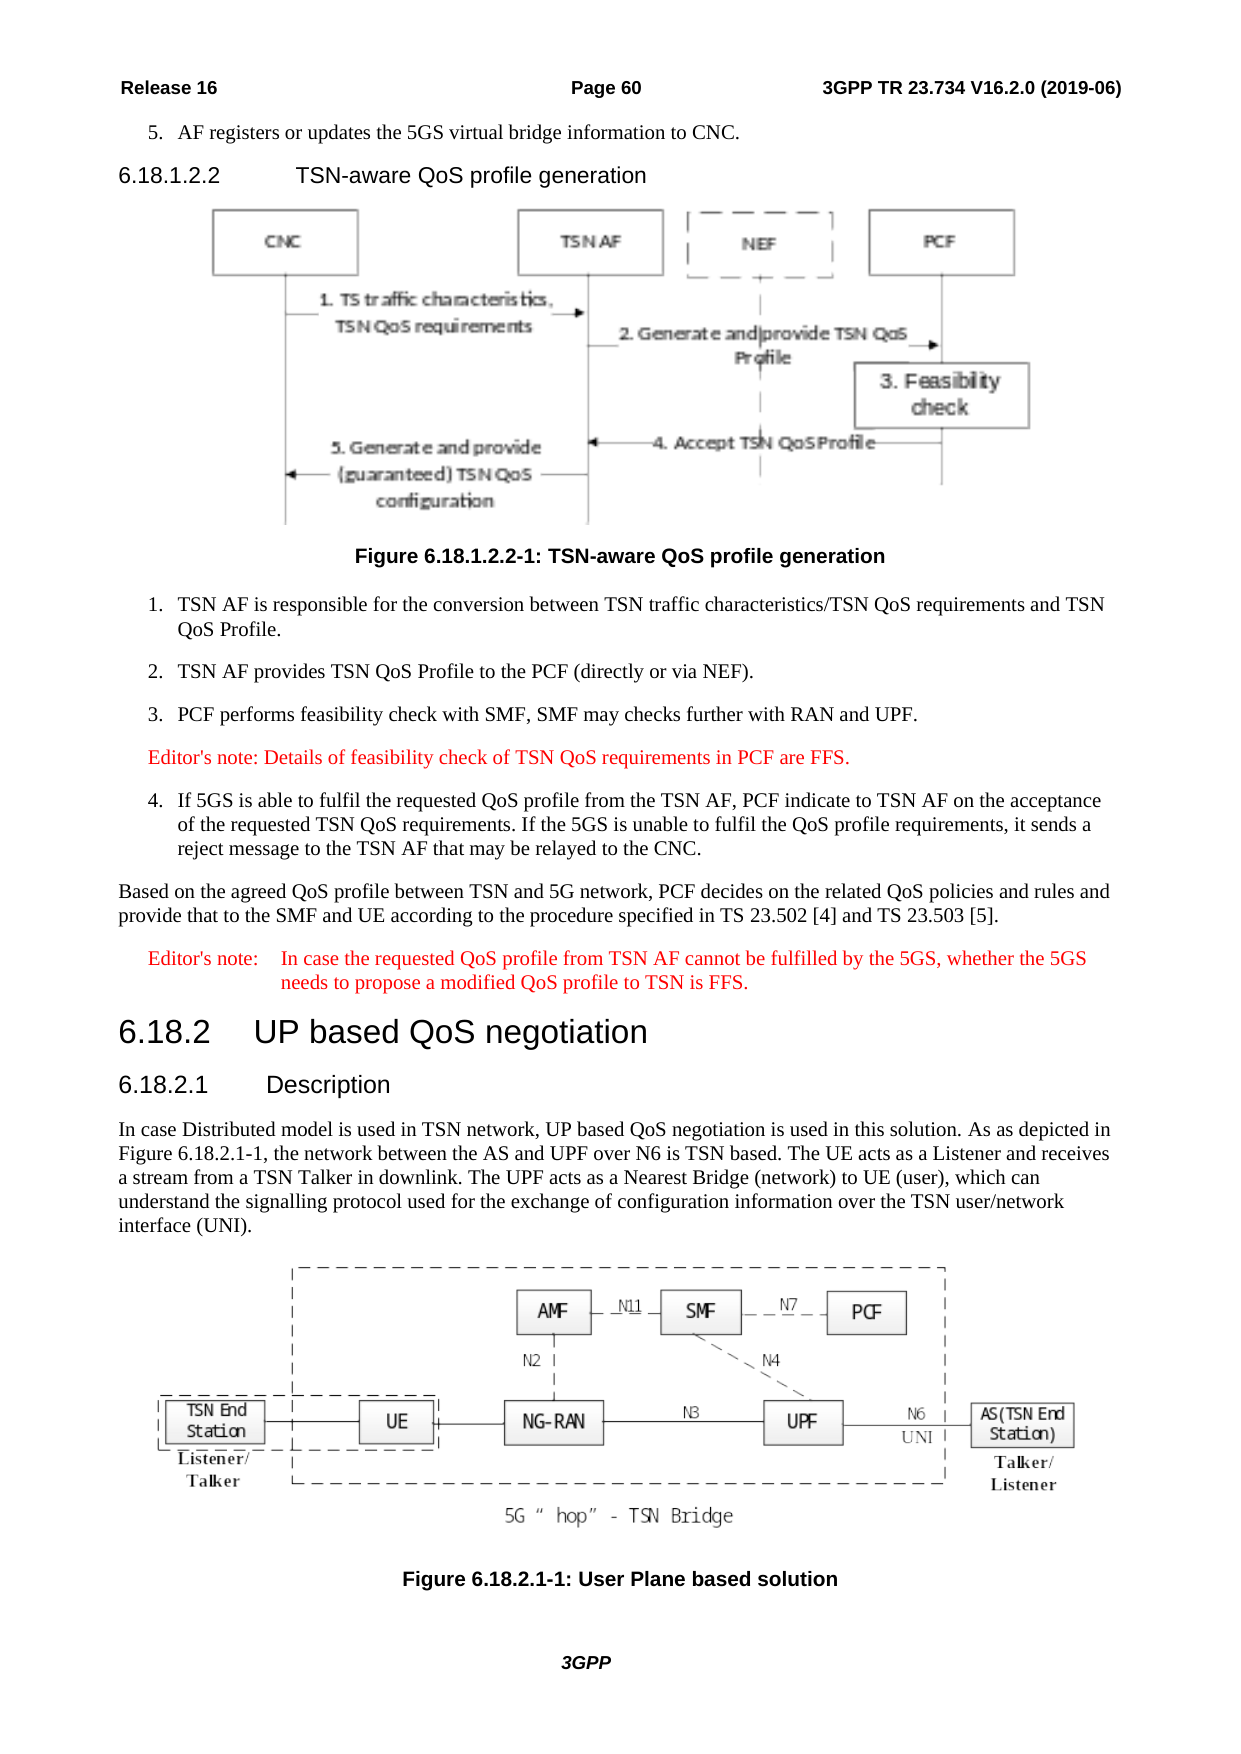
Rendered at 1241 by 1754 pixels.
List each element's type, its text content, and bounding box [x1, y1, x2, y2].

subtitle 6.18.2.1 Description [118, 1069, 1122, 1098]
text Figure 6.18.1.2.2-1: TSN-aware QoS profile generation [118, 543, 1122, 567]
text 5. AF registers or updates the 5GS virtual bridge information to CNC. [148, 119, 1122, 144]
subtitle 6.18.1.2.2 TSN-aware QoS profile generation [118, 162, 1122, 189]
text Based on the agreed QoS profile between TSN and 5G network, PCF decides on the related QoS policies and rules and provide that to the SMF and UE according to the procedure specified in TS 23.502 [4] and TS 23.503 [5]. [118, 879, 1122, 927]
text 1. TSN AF is responsible for the conversion between TSN traffic characteristics/TSN QoS requirements and TSN QoS Profile. [148, 592, 1122, 641]
text 3. PCF performs feasibility check with SMF, SMF may checks further with RAN and UPF. [148, 702, 1122, 726]
text 2. TSN AF provides TSN QoS Profile to the PCF (directly or via NEF). [148, 659, 1122, 683]
text 4. If 5GS is able to fulfil the requested QoS profile from the TSN AF, PCF indicate to TSN AF on the acceptance of the requested TSN QoS requirements. If the 5GS is unable to fulfil the QoS profile requirements, it sends a reject message to the TSN AF that may be relayed to the CNC. [148, 788, 1122, 860]
text Editor's note: Details of feasibility check of TSN QoS requirements in PCF are FFS. [148, 745, 1122, 769]
text In case Distributed model is used in TSN network, UP based QoS negotiation is used in this solution. As as depicted in Figure 6.18.2.1-1, the network between the AS and UPF over N6 is TSN based. The UE acts as a Listener and receives a stream from a TSN Talker in downlink. The UPF acts as a Nearest Bridge (network) to UE (user), which can understand the signalling protocol used for the exchange of configuration information over the TSN user/network interface (UNI). [118, 1117, 1122, 1237]
text Figure 6.18.2.1-1: User Plane based solution [118, 1567, 1122, 1591]
subtitle 6.18.2 UP based QoS negotiation [118, 1012, 1122, 1051]
text Editor's note: In case the requested QoS profile from TSN AF cannot be fulfilled by the 5GS, whether the 5GS needs to propose a modified QoS profile to TSN is FFS. [148, 946, 1122, 994]
